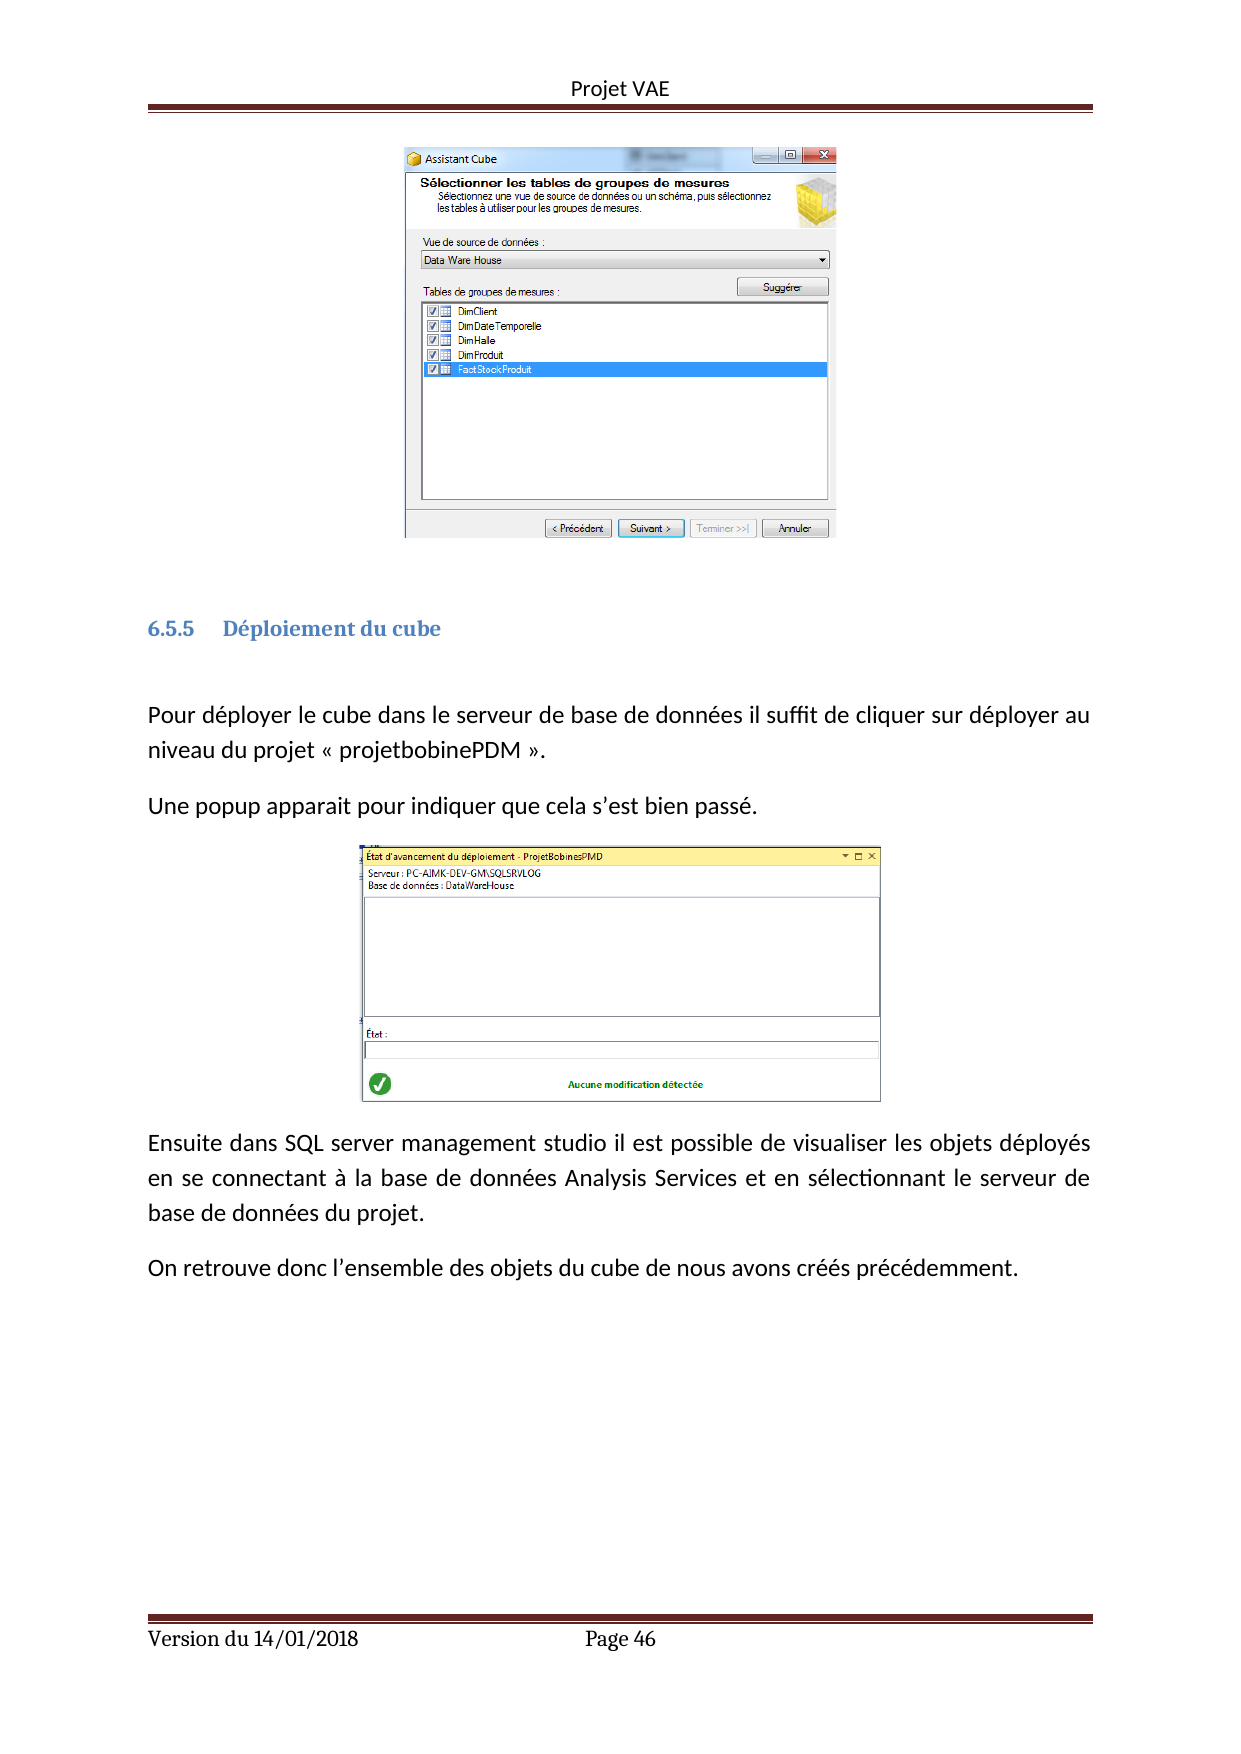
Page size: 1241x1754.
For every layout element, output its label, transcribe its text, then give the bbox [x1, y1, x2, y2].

subtitle Déploiement du cube [148, 616, 1093, 642]
picture [403, 147, 837, 538]
text Une popup apparait pour indiquer que cela s’est bien passé. [148, 790, 1093, 821]
text On retrouve donc l’ensemble des objets du cube de nous avons créés précédemment. [148, 1253, 1093, 1283]
text Pour déployer le cube dans le serveur de base de données il suffit de cliquer sur déployer au niveau du projet « projetbobinePDM ». [148, 699, 1093, 765]
picture [359, 845, 881, 1102]
text Ensuite dans SQL server management studio il est possible de visualiser les objets déployés en se connectant à la base de données Analysis Services et en sélectionnant le serveur de base de données du projet. [148, 1127, 1093, 1227]
